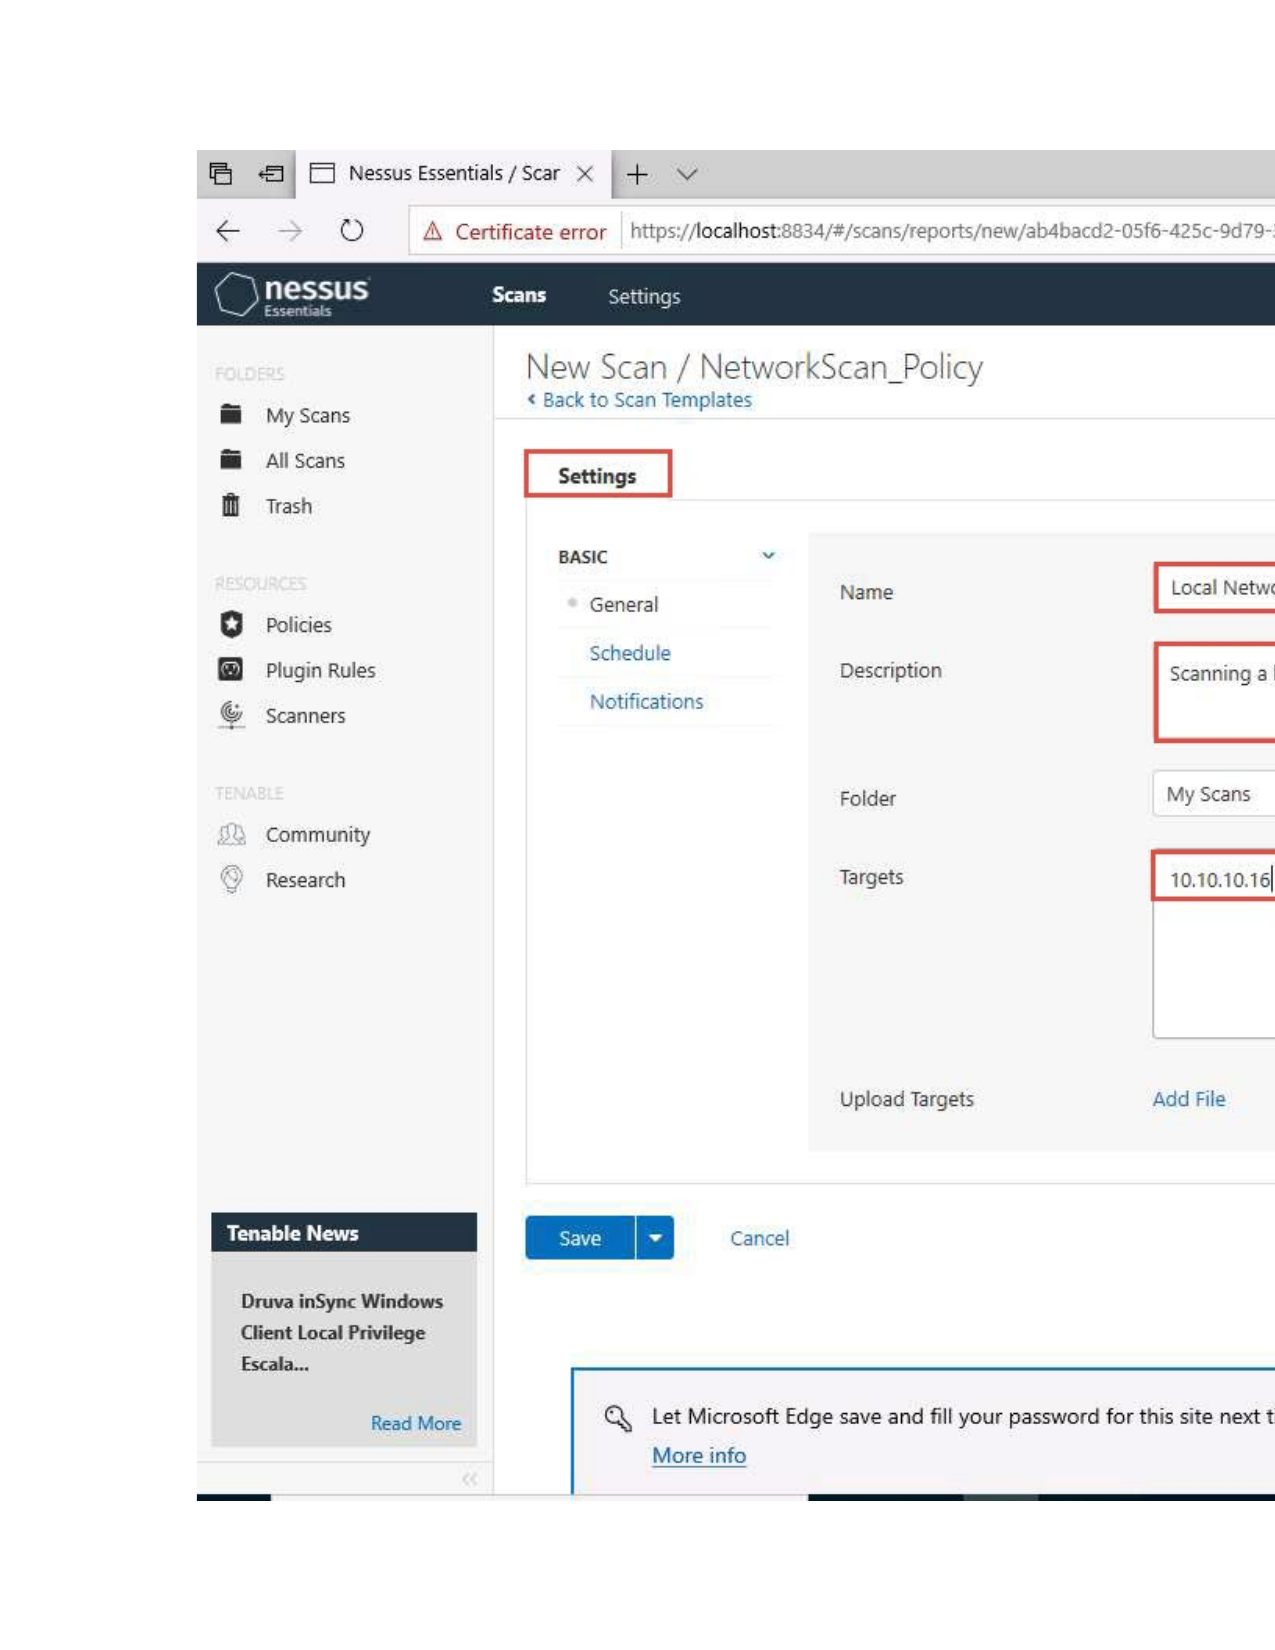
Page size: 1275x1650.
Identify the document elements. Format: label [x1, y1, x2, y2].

picture [196, 150, 1275, 1501]
